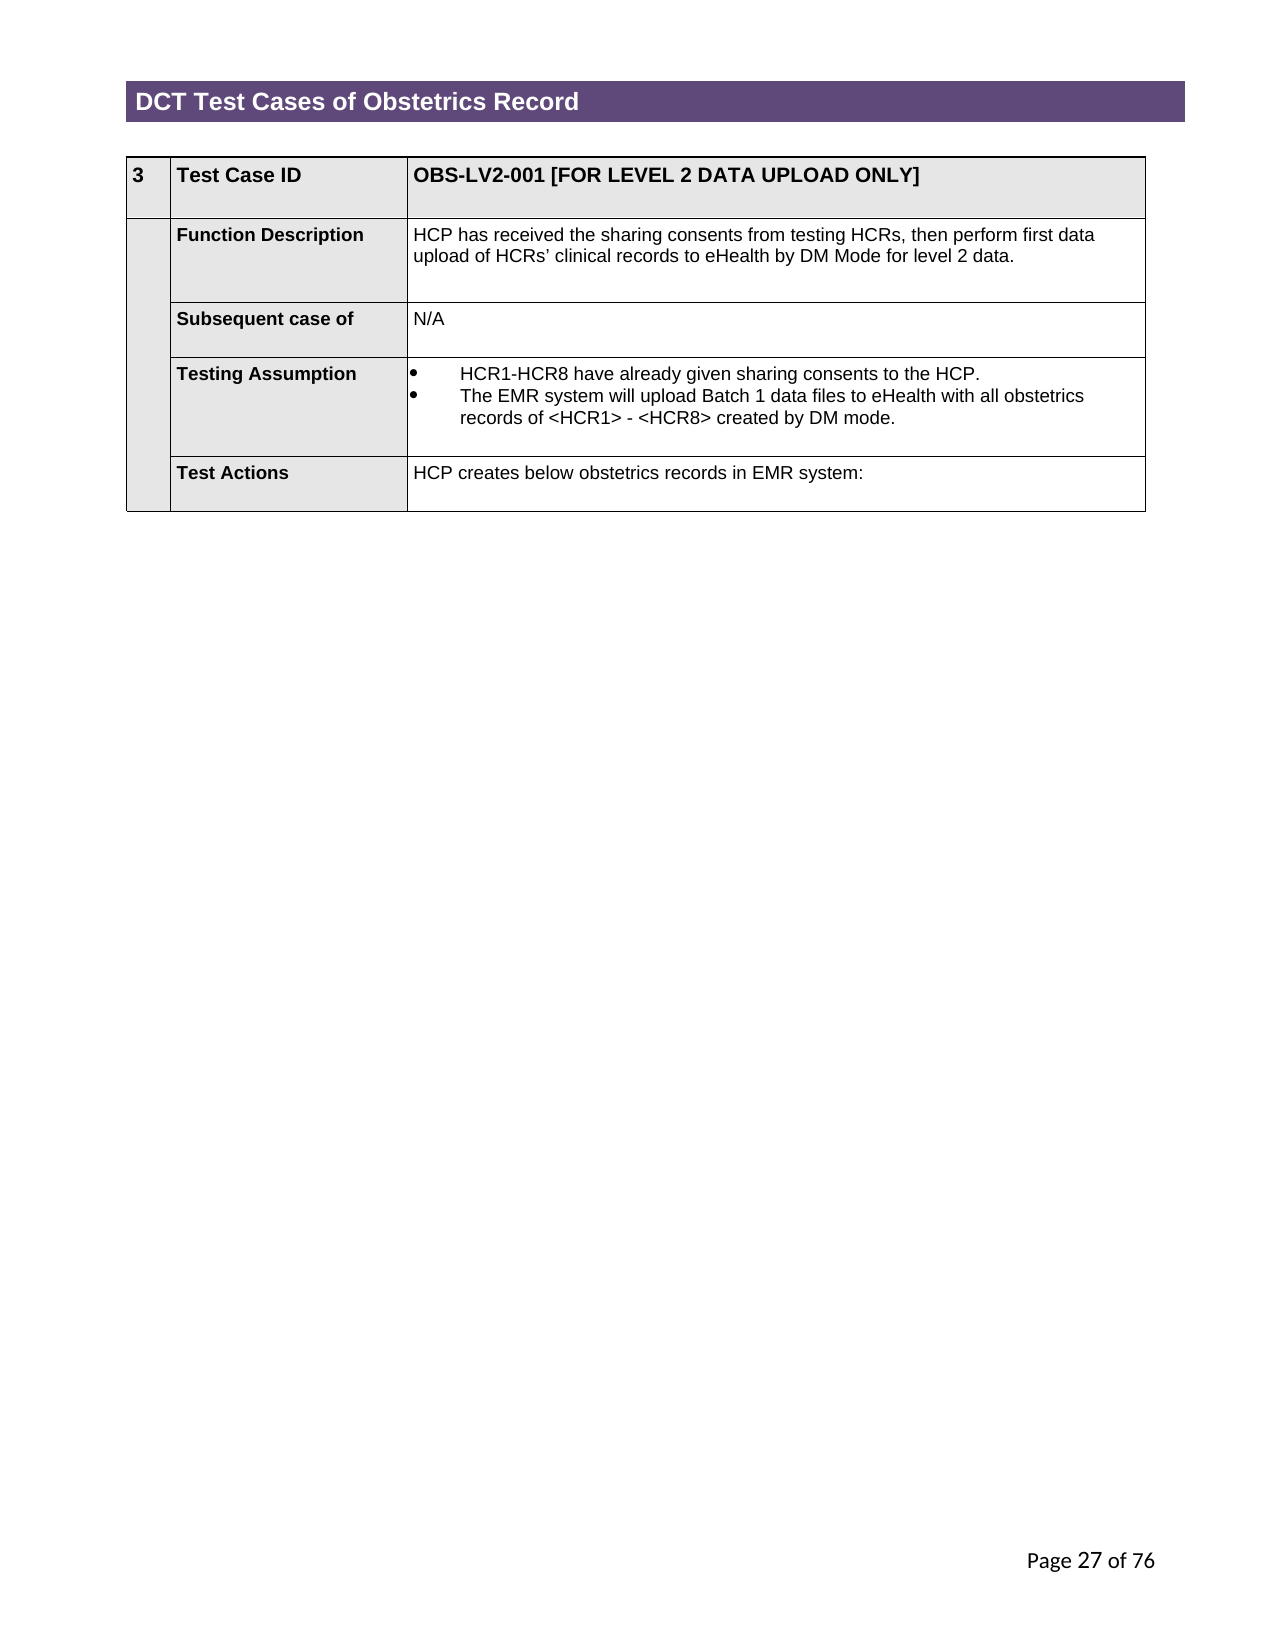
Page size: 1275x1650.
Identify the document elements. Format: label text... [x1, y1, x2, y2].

table_header 3 [127, 158, 170, 217]
table_header Test Case ID [171, 158, 407, 217]
table_cell HCP creates below obstetrics records in EMR system: [408, 457, 1145, 511]
table_cell Test Actions [171, 457, 407, 511]
table_cell [127, 219, 170, 511]
table_cell Function Description [171, 219, 407, 301]
table_cell HCR1-HCR8 have already given sharing consents to the HCP. The EMR system will upload Batch 1 data files to eHealth with all obstetrics records of <HCR1> - <HCR8> created by DM mode. [408, 358, 1145, 456]
table_cell Testing Assumption [171, 358, 407, 456]
table_cell N/A [408, 303, 1145, 356]
table_cell Subsequent case of [171, 303, 407, 356]
table_cell HCP has received the sharing consents from testing HCRs, then perform first data upload of HCRs’ clinical records to eHealth by DM Mode for level 2 data. [408, 219, 1145, 301]
table_header OBS-LV2-001 [FOR LEVEL 2 DATA UPLOAD ONLY] [408, 158, 1145, 217]
